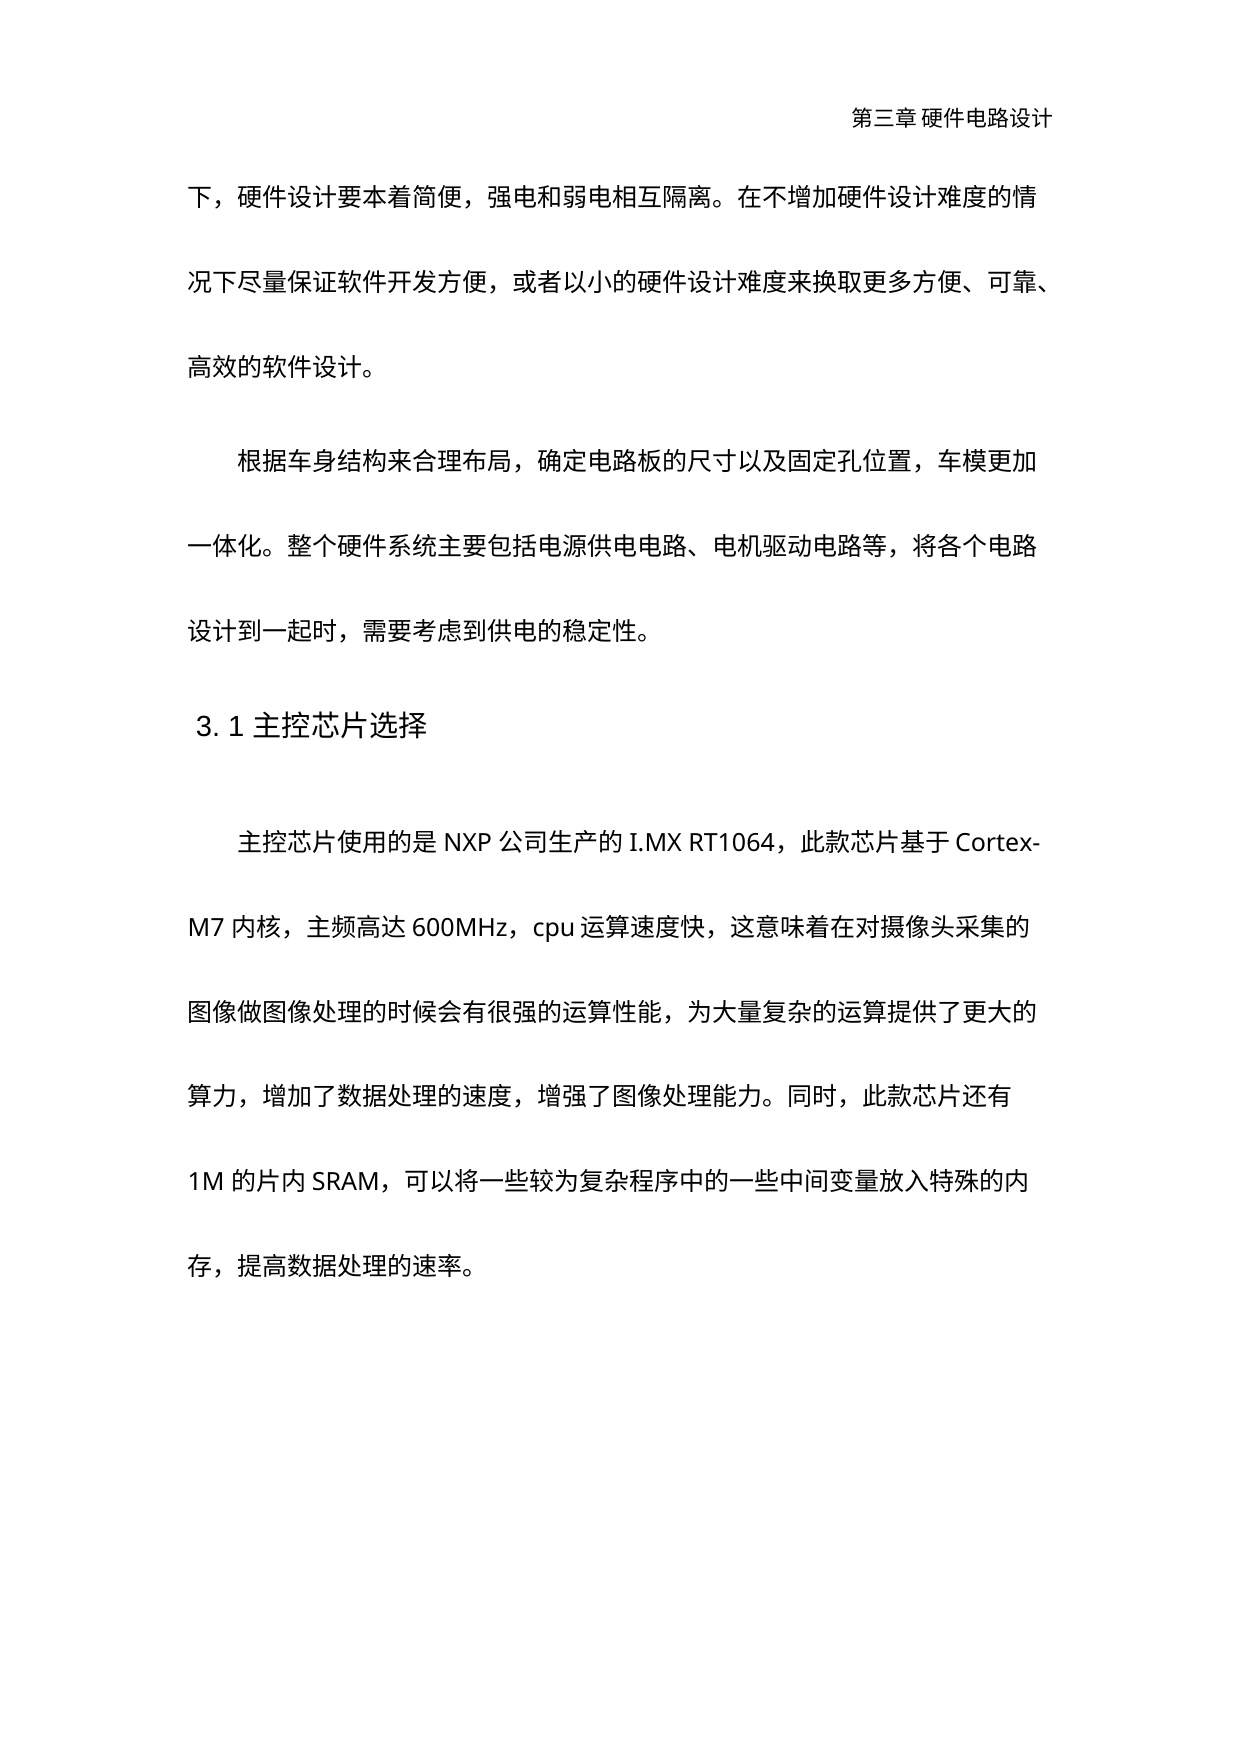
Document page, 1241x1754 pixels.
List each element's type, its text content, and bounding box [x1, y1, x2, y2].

text 根据车身结构来合理布局，确定电路板的尺寸以及固定孔位置，车模更加一体化。整个硬件系统主要包括电源供电电路、电机驱动电路等，将各个电路设计到一起时，需要考虑到供电的稳定性。 [187, 426, 1053, 663]
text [187, 162, 1053, 399]
text 主控芯片使用的是 NXP 公司生产的 I.MX RT1064，此款芯片基于Cortex-M7 内核，主频高达 600MHz，cpu运算速度快，这意味着在对摄像头采集的图像做图像处理的时候会有很强的运算性能，为大量复杂的运算提供了更大的算力，增加了数据处理的速度，增强了图像处理能力。同时，此款芯片还有 1M 的片内 SRAM，可以将一些较为复杂程序中的一些中间变量放入特殊的内存，提高数据处理的速率。 [187, 806, 1053, 1299]
subtitle 3. 1 主控芯片选择 [187, 689, 1053, 757]
